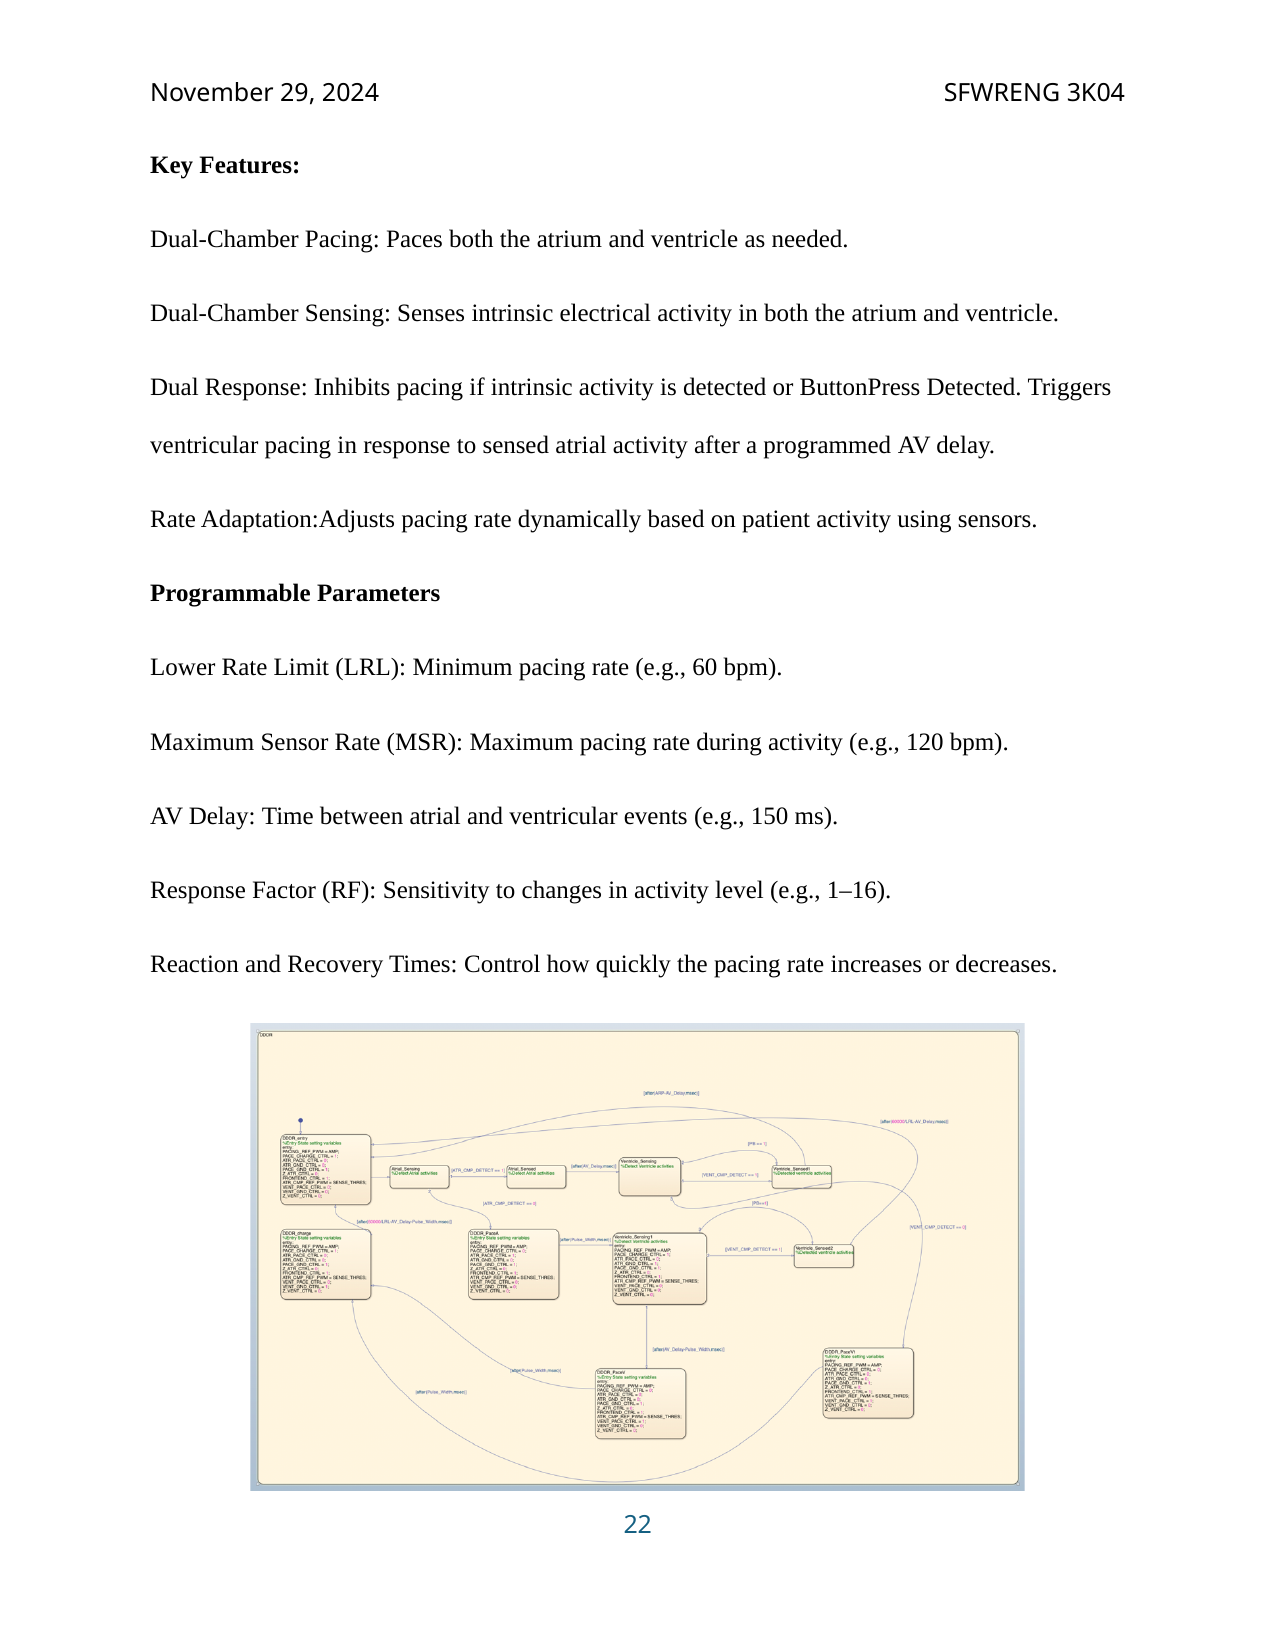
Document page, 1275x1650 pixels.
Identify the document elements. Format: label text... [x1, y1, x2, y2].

text Rate Adaptation:Adjusts pacing rate dynamically based on patient activity using sensors. [150, 504, 1125, 533]
text Programmable Parameters [150, 578, 1125, 607]
text AV Delay: Time between atrial and ventricular events (e.g., 150 ms). [150, 801, 1125, 829]
text Reaction and Recovery Times: Control how quickly the pacing rate increases or decreases. [150, 949, 1125, 978]
text Key Features: [150, 150, 1125, 179]
text Response Factor (RF): Sensitivity to changes in activity level (e.g., 1–16). [150, 875, 1125, 904]
text Dual Response: Inhibits pacing if intrinsic activity is detected or ButtonPress Detected. Triggers ventricular pacing in response to sensed atrial activity after a programmed AV delay. [150, 372, 1125, 459]
text Maximum Sensor Rate (MSR): Maximum pacing rate during activity (e.g., 120 bpm). [150, 727, 1125, 755]
text Dual-Chamber Pacing: Paces both the atrium and ventricle as needed. [150, 224, 1125, 253]
picture [250, 1023, 1025, 1491]
text Lower Rate Limit (LRL): Minimum pacing rate (e.g., 60 bpm). [150, 652, 1125, 681]
text Dual-Chamber Sensing: Senses intrinsic electrical activity in both the atrium and ventricle. [150, 298, 1125, 327]
